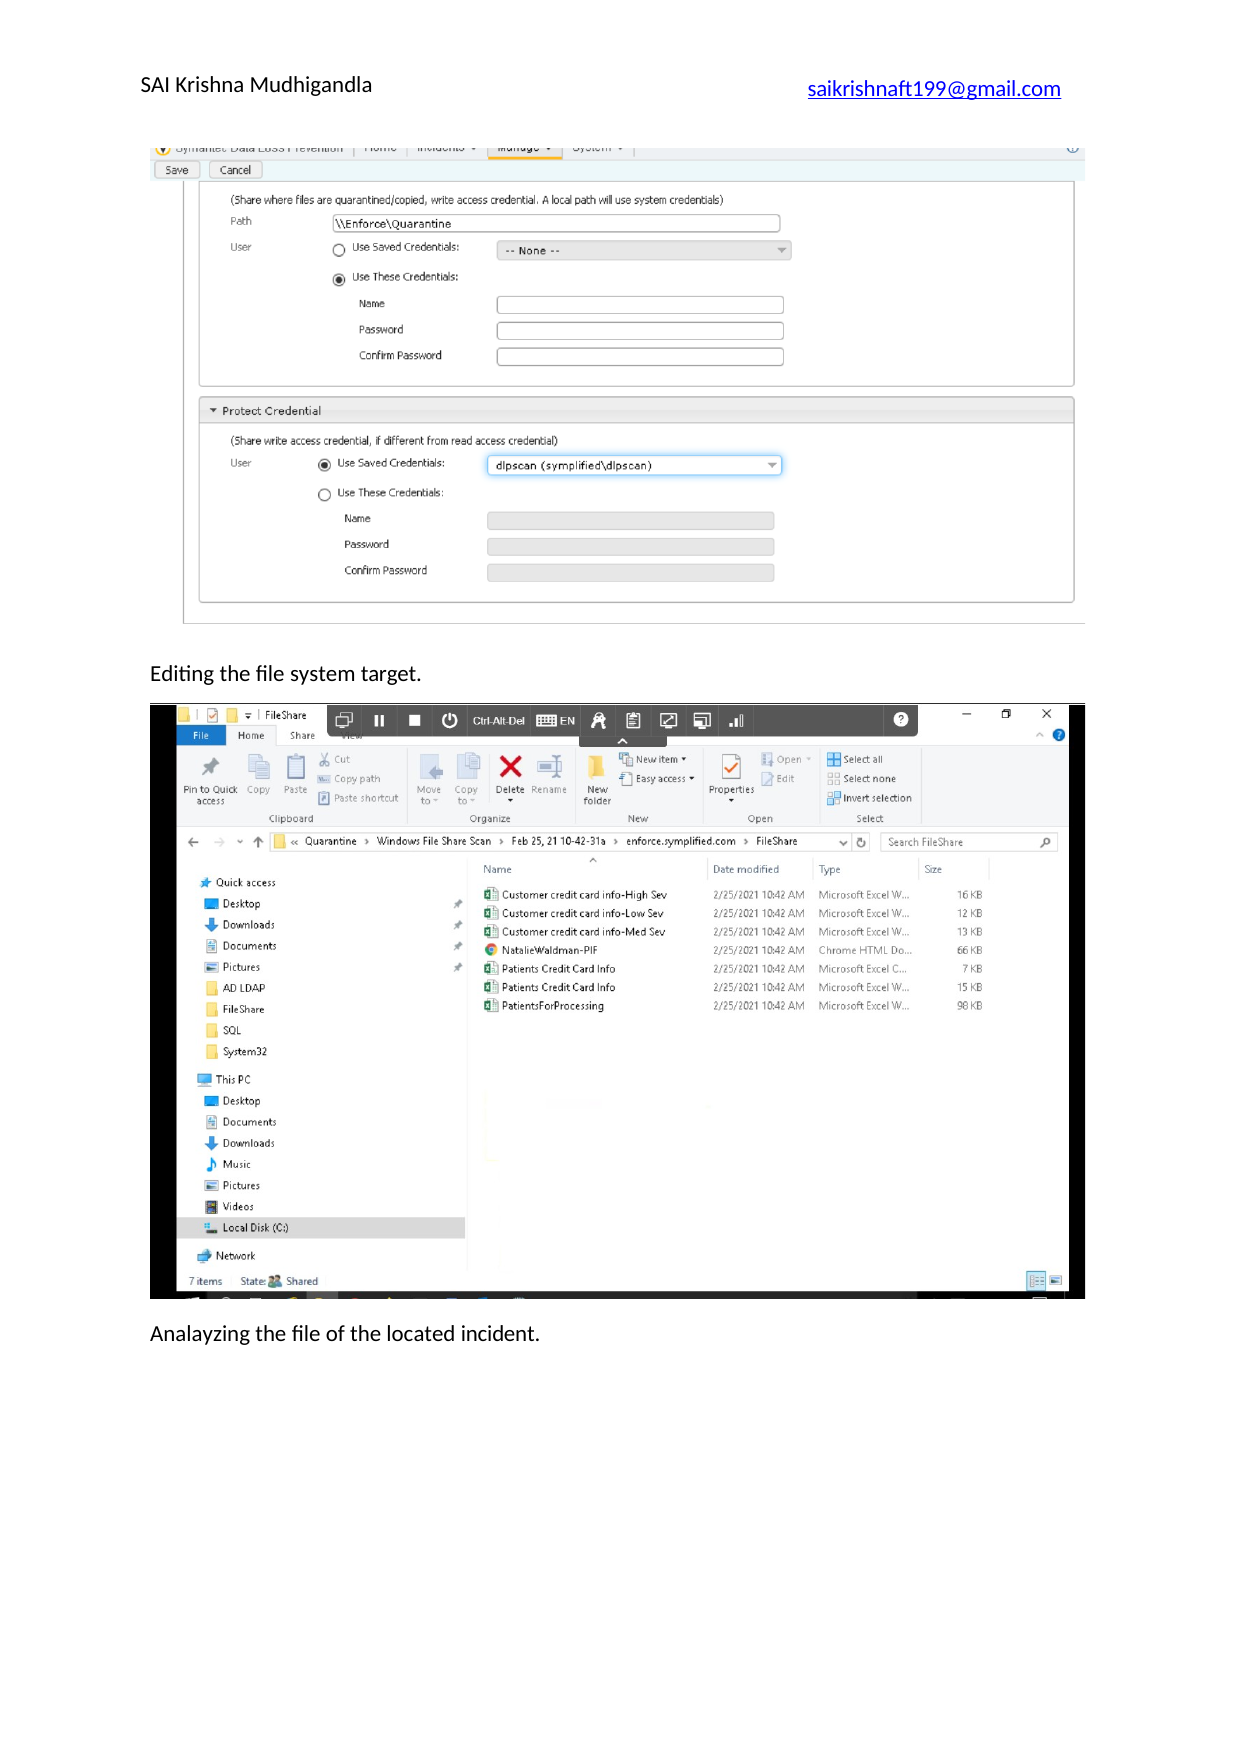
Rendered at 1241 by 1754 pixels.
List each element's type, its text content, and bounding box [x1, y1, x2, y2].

picture [150, 703, 1086, 721]
text Editing the file system target. [150, 659, 1103, 687]
text Analayzing the file of the located incident. [150, 721, 1103, 1347]
picture [150, 148, 1085, 624]
